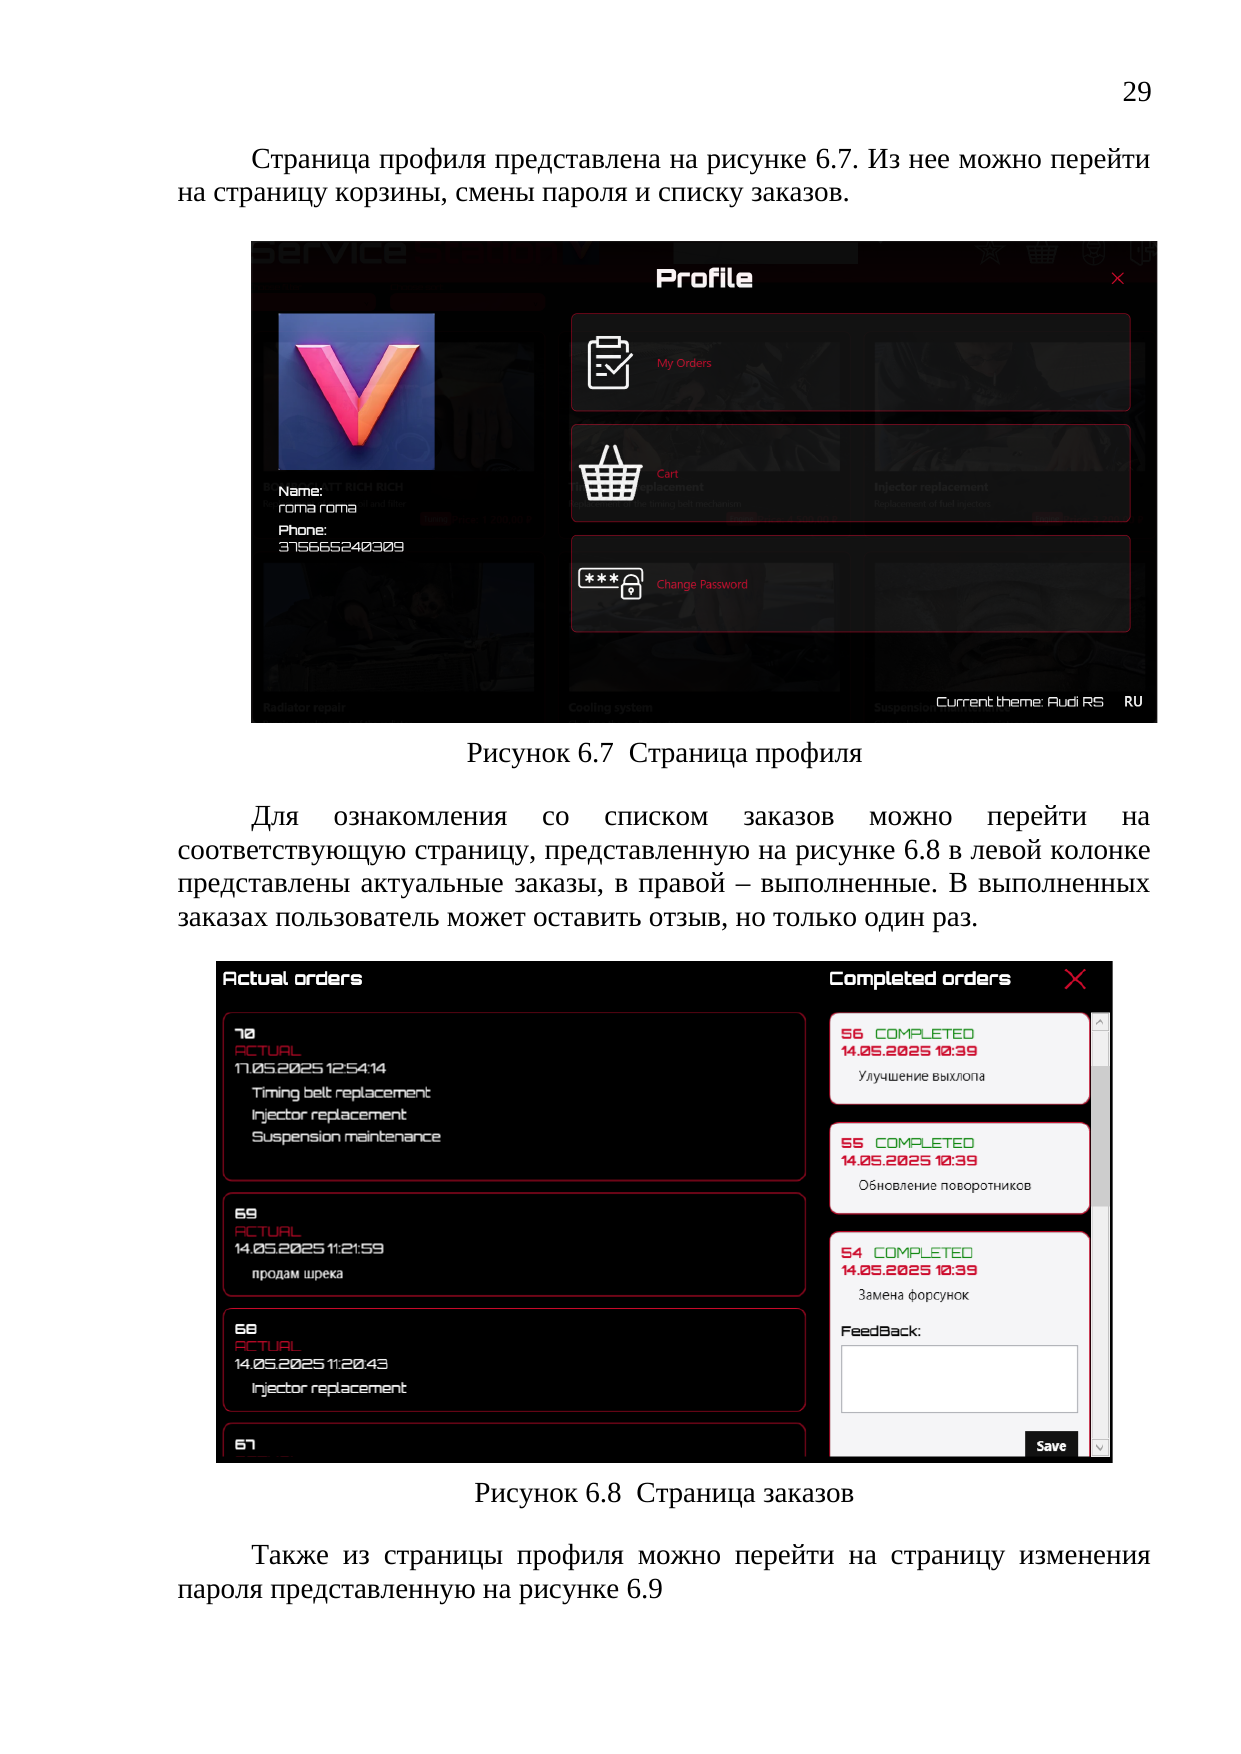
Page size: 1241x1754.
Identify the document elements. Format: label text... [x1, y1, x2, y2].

text Рисунок 6.7 Страница профиля [177, 736, 1152, 769]
picture [216, 961, 1113, 1463]
picture [251, 241, 1158, 723]
text Для ознакомления со списком заказов можно перейти на соответствующую страницу, представленную на рисунке 6.8 в левой колонке представлены актуальные заказы, в правой – выполненные. В выполненных заказах пользователь может оставить отзыв, но только один раз. [177, 798, 1152, 932]
text Также из страницы профиля можно перейти на страницу изменения пароля представленную на рисунке 6.9 [177, 1537, 1152, 1604]
text Рисунок 6.8 Страница заказов [177, 1475, 1152, 1508]
text Страница профиля представлена на рисунке 6.7. Из нее можно перейти на страницу корзины, смены пароля и списку заказов. [177, 141, 1152, 208]
